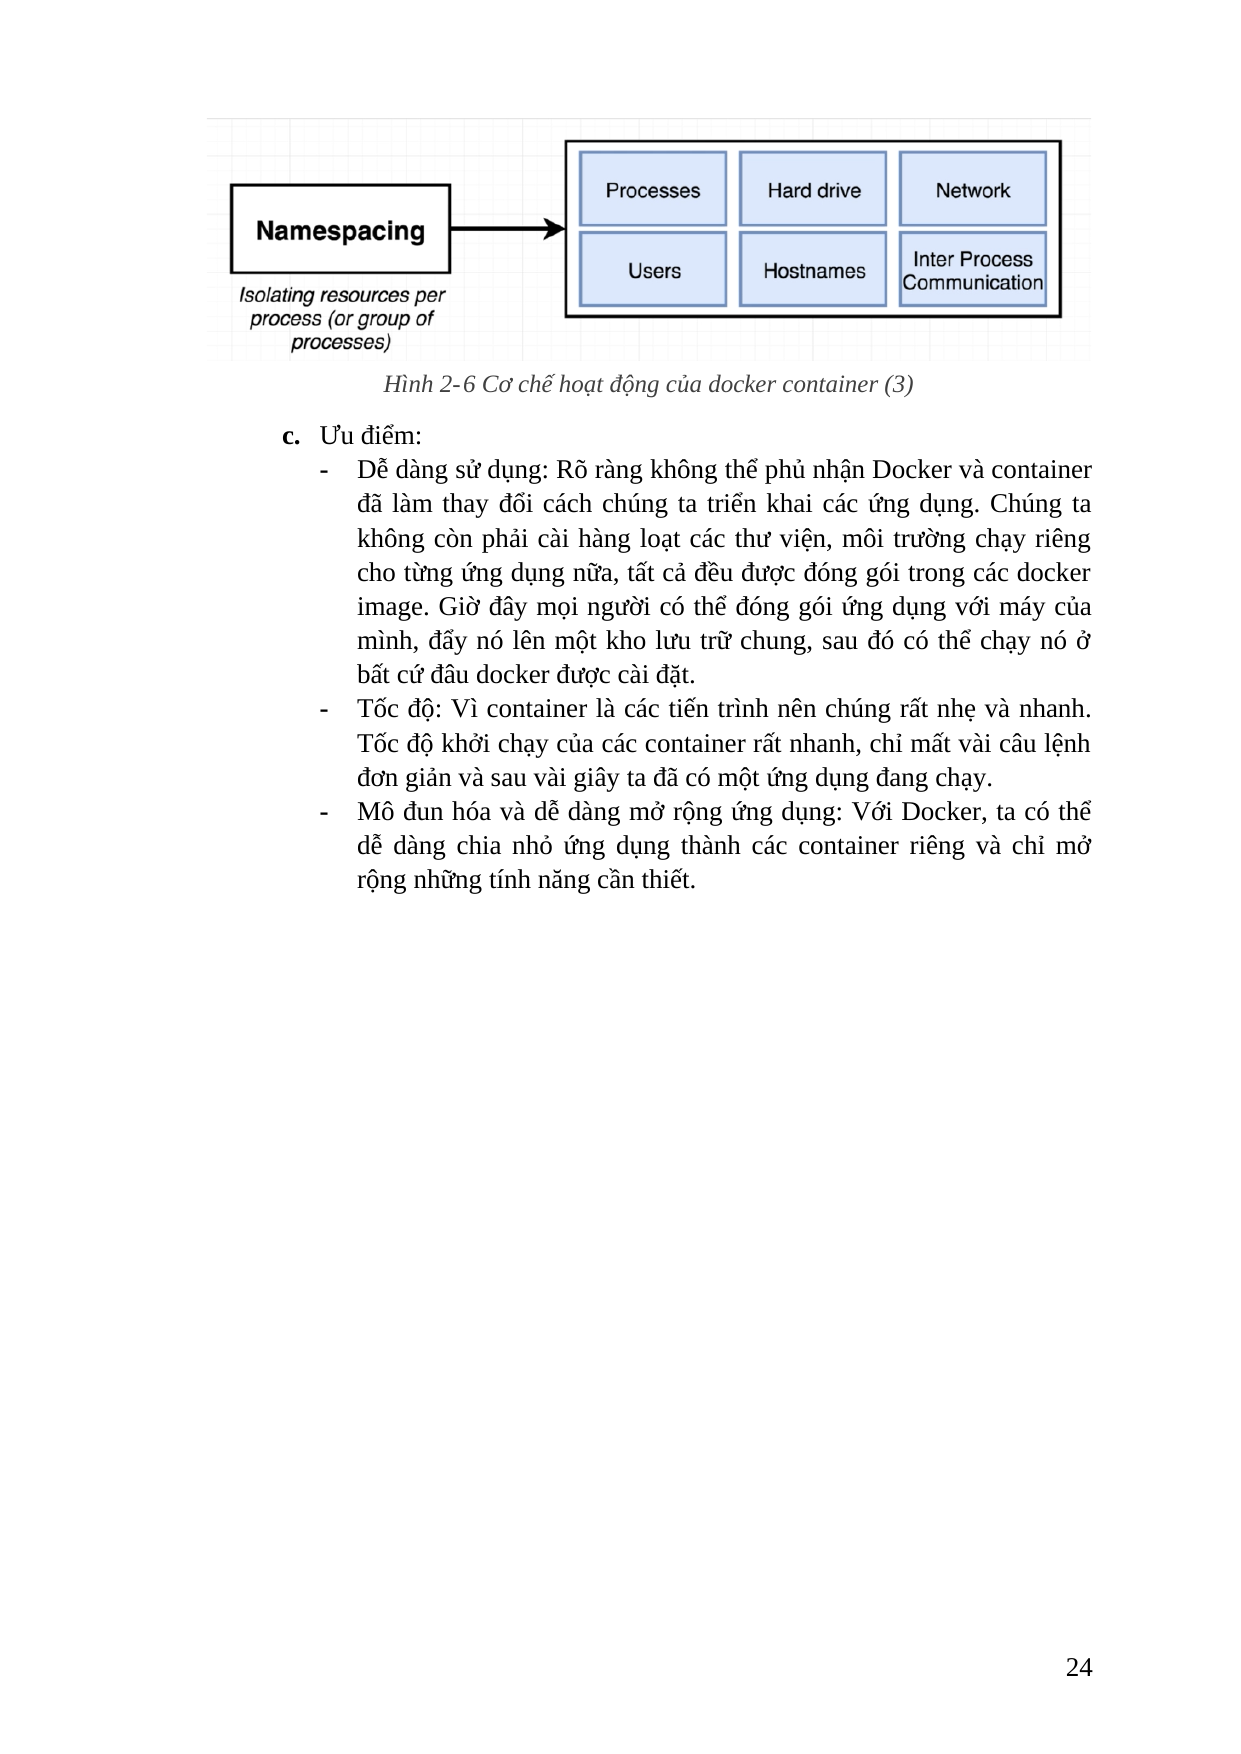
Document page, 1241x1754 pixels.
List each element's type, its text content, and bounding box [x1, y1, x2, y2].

list Tốc độ: Vì container là các tiến trình nên chúng rất nhẹ và nhanh. Tốc độ khởi chạy của các container rất nhanh, chỉ mất vài câu lệnh đơn giản và sau vài giây ta đã có một ứng dụng đang chạy. [319, 692, 1092, 792]
list Dễ dàng sử dụng: Rõ ràng không thể phủ nhận Docker và container đã làm thay đổi cách chúng ta triển khai các ứng dụng. Chúng ta không còn phải cài hàng loạt các thư viện, môi trường chạy riêng cho từng ứng dụng nữa, tất cả đều được đóng gói trong các docker image. Giờ đây mọi người có thể đóng gói ứng dụng với máy của mình, đẩy nó lên một kho lưu trữ chung, sau đó có thể chạy nó ở bất cứ đâu docker được cài đặt. [319, 453, 1092, 689]
list Mô đun hóa và dễ dàng mở rộng ứng dụng: Với Docker, ta có thể dễ dàng chia nhỏ ứng dụng thành các container riêng và chỉ mở rộng những tính năng cần thiết. [319, 795, 1092, 894]
picture [206, 118, 1092, 361]
list Ưu điểm: [282, 419, 1092, 450]
